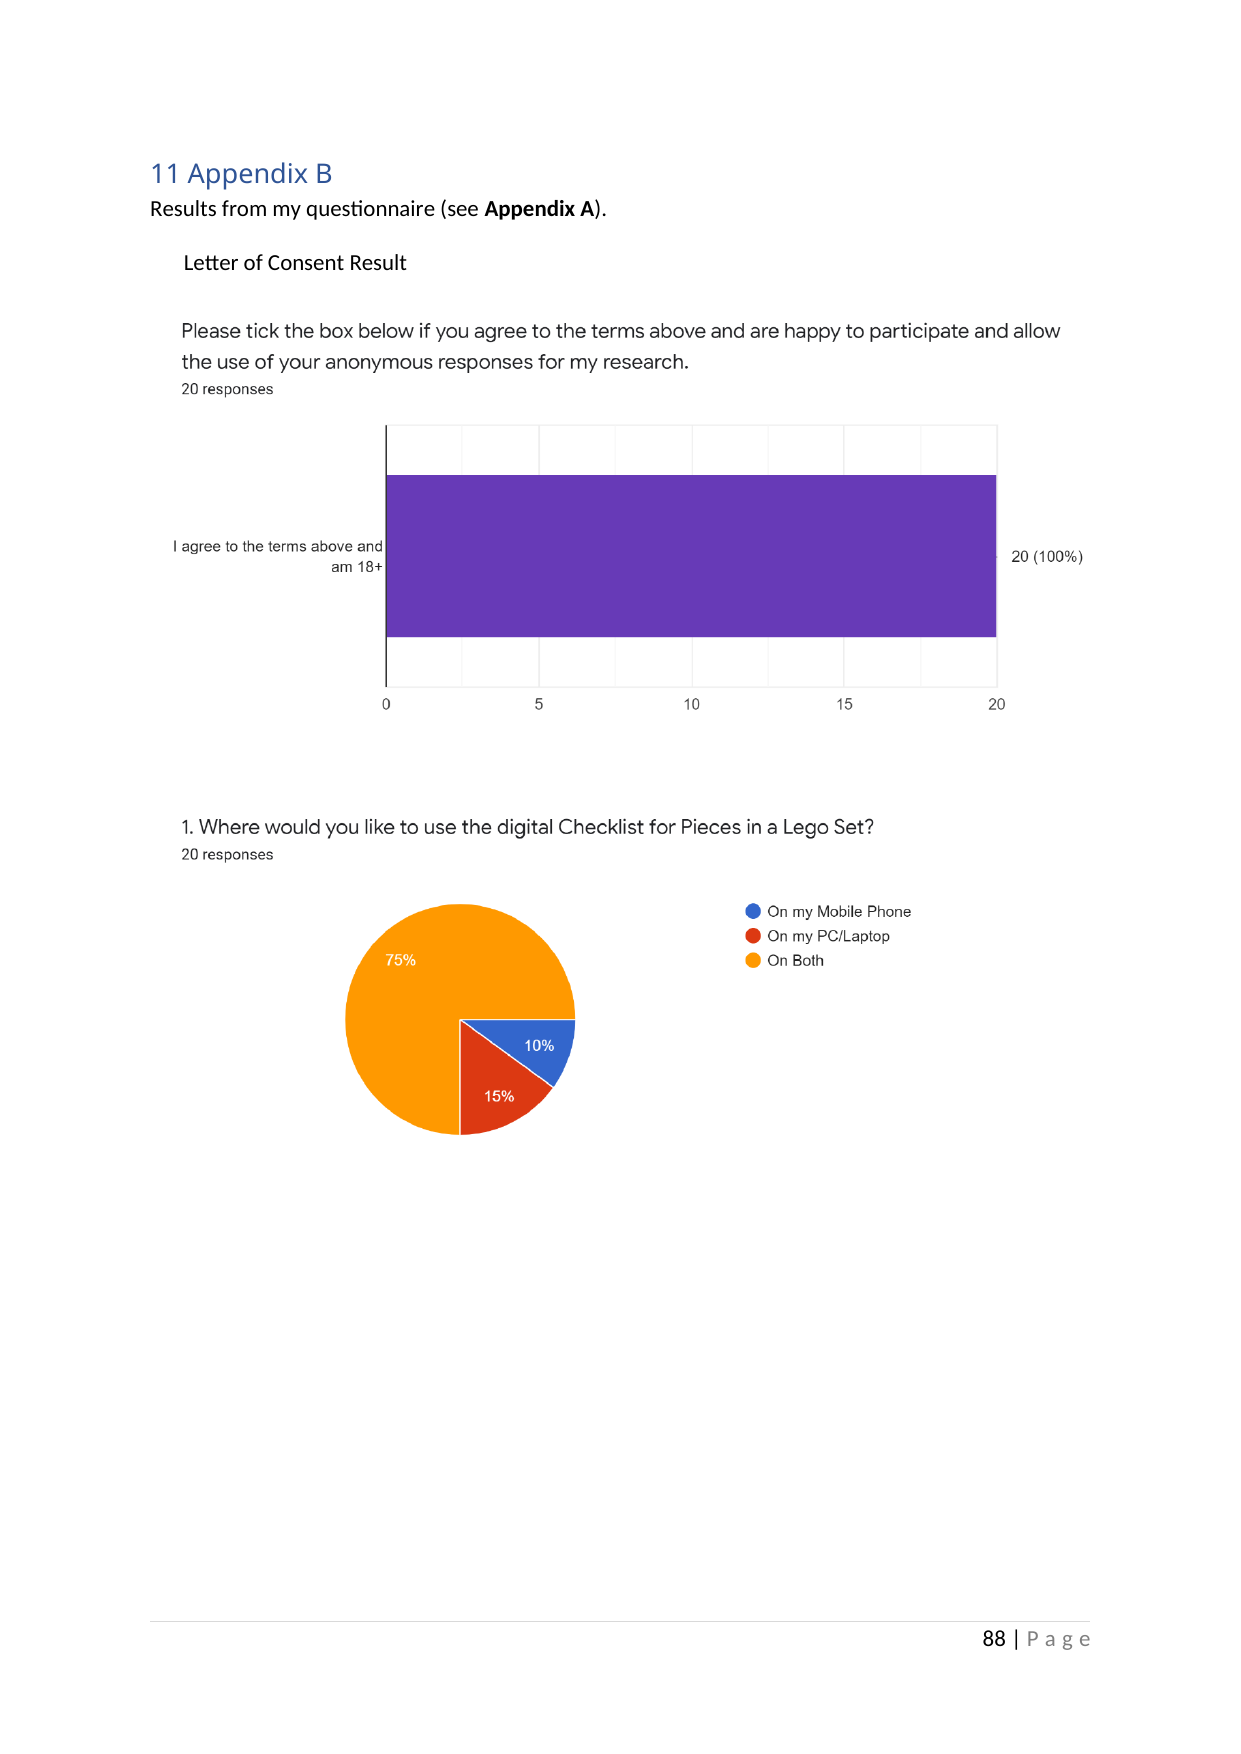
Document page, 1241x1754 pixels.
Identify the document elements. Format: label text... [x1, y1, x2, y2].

text Results from my questionnaire (see Appendix A). [150, 194, 1090, 222]
subtitle Appendix B [150, 154, 1090, 191]
picture [150, 782, 1091, 1179]
picture [150, 286, 1091, 764]
